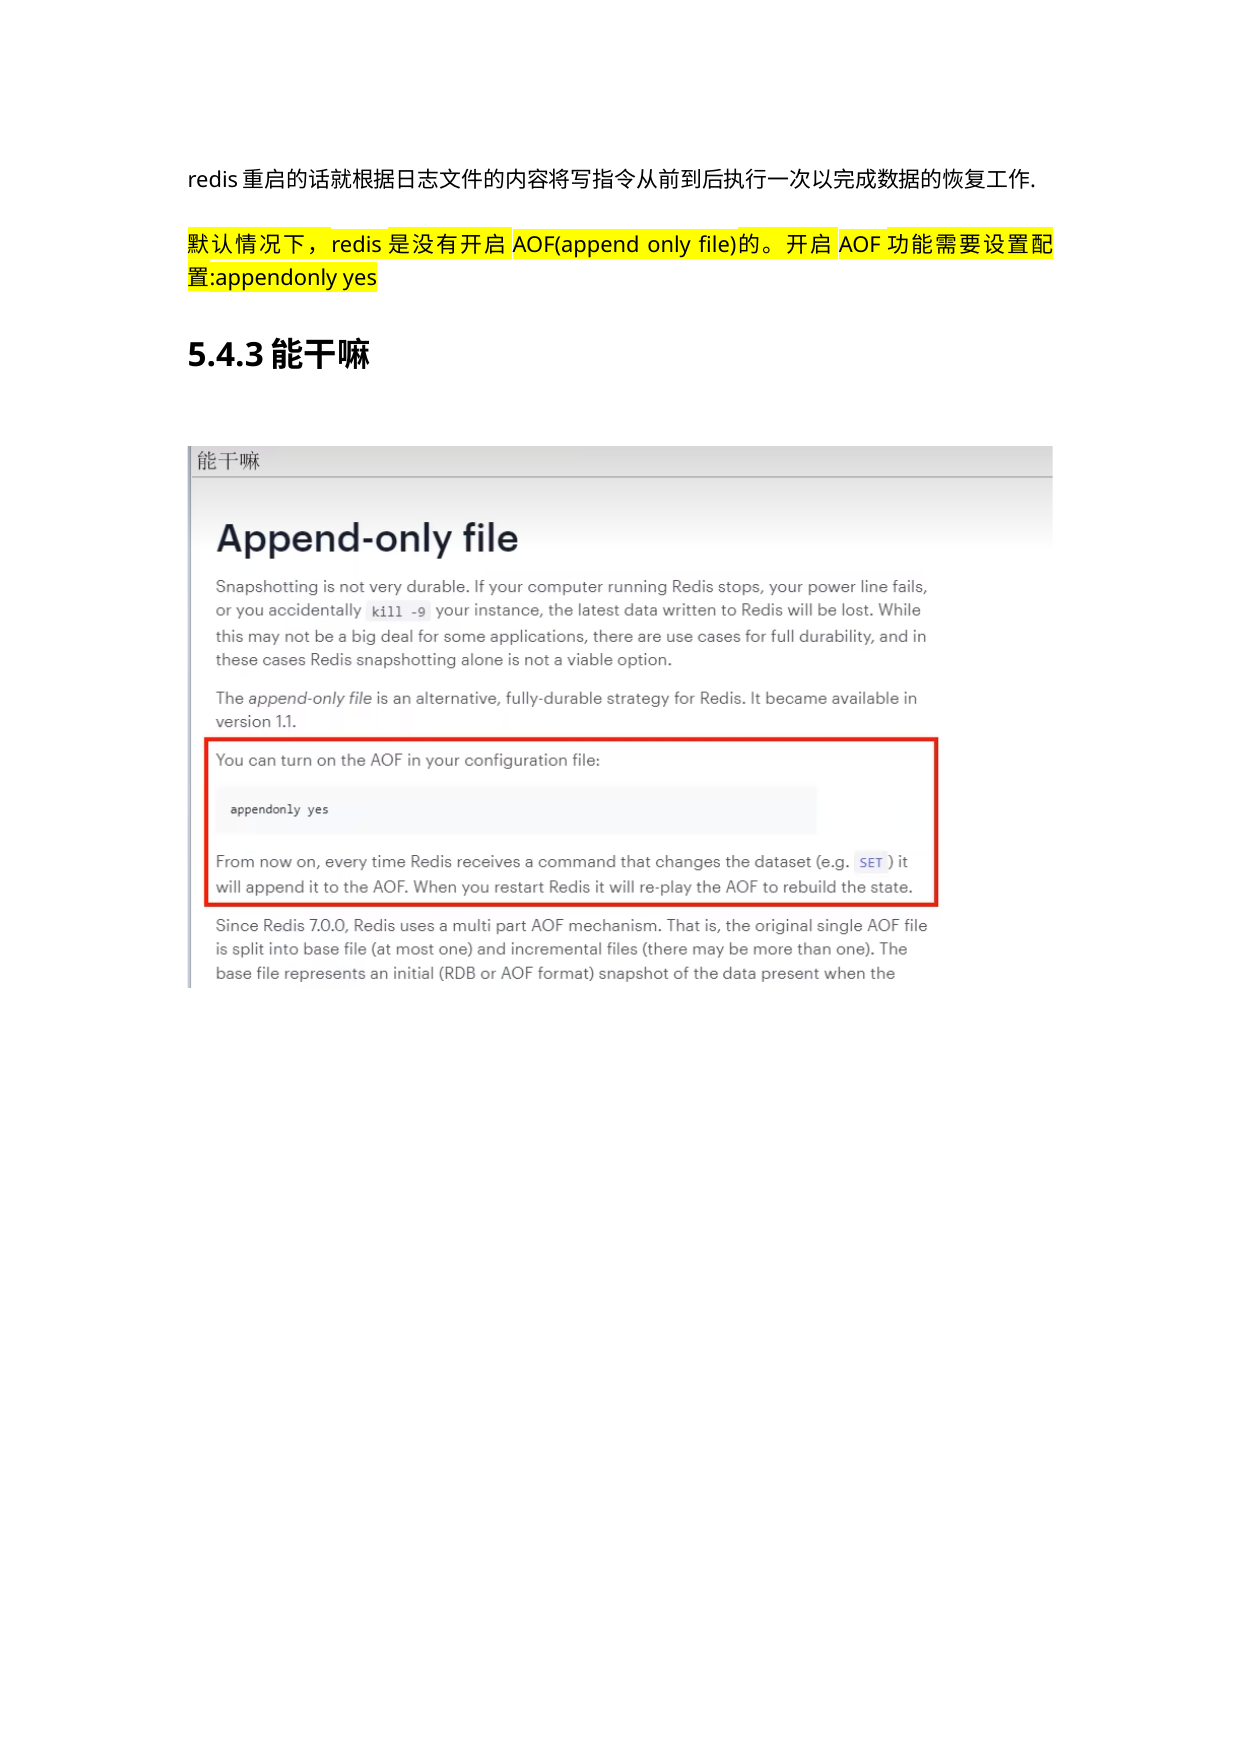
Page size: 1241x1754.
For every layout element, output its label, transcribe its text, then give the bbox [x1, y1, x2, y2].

picture [187, 446, 1053, 988]
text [187, 162, 1053, 194]
text 默认情况下，redis是没有开启AOF(append only file)的。开启AOF功能需要设置配置:appendonly yes [187, 227, 1053, 292]
subtitle 5.4.3能干嘛 [187, 319, 1053, 384]
